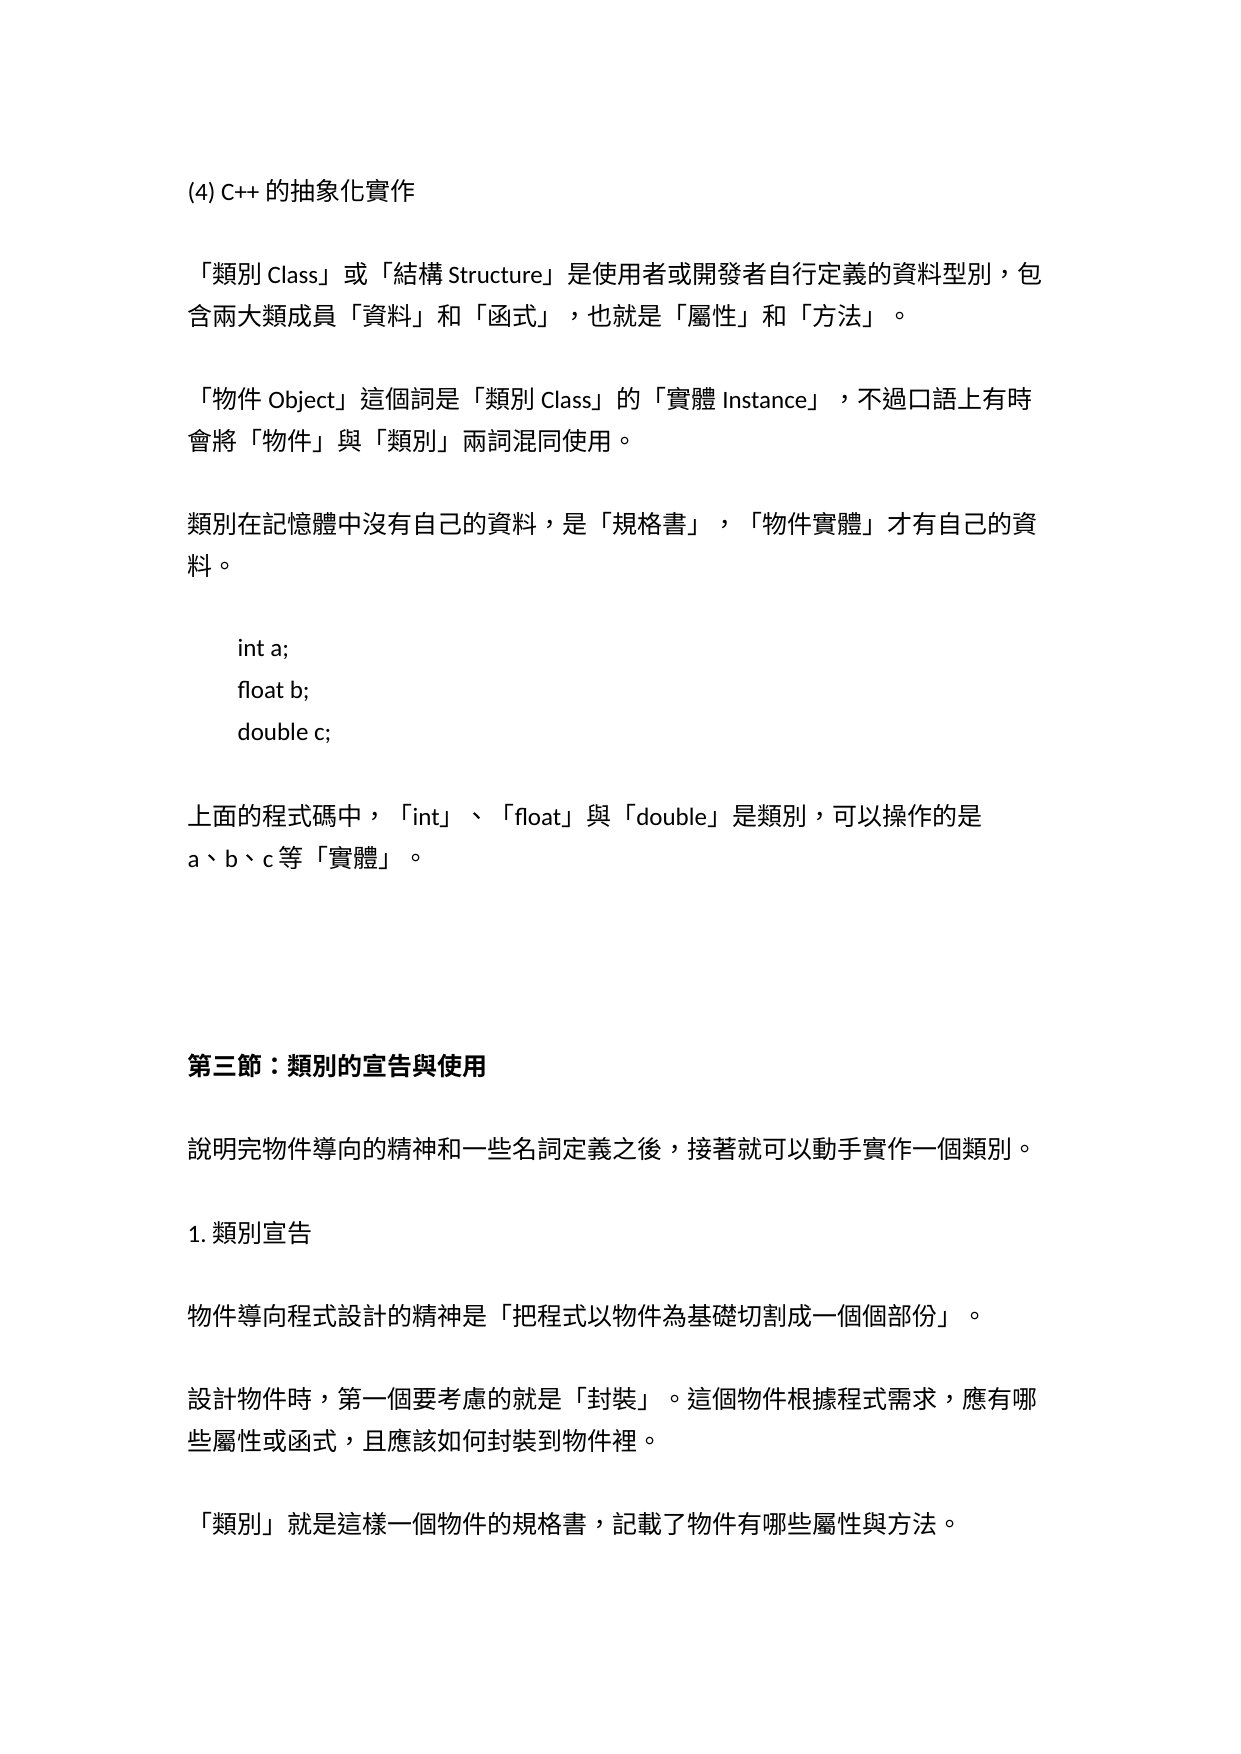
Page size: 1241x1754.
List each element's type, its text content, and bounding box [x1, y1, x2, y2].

text 說明完物件導向的精神和一些名詞定義之後，接著就可以動手實作一個類別。 [187, 1127, 1053, 1169]
text (4) C++ 的抽象化實作 [187, 169, 1053, 210]
text double c; [187, 710, 1053, 752]
text 物件導向程式設計的精神是「把程式以物件為基礎切割成一個個部份」。 [187, 1294, 1053, 1335]
text 第三節：類別的宣告與使用 [187, 1044, 1053, 1085]
text 設計物件時，第一個要考慮的就是「封裝」。這個物件根據程式需求，應有哪些屬性或函式，且應該如何封裝到物件裡。 [187, 1377, 1053, 1460]
text 類別在記憶體中沒有自己的資料，是「規格書」，「物件實體」才有自己的資料。 [187, 502, 1053, 585]
text 「物件 Object」這個詞是「類別 Class」的「實體 Instance」，不過口語上有時會將「物件」與「類別」兩詞混同使用。 [187, 377, 1053, 460]
text float b; [187, 669, 1053, 710]
text 上面的程式碼中，「int」、「float」與「double」是類別，可以操作的是 a、b、c等「實體」。 [187, 794, 1053, 877]
text int a; [187, 627, 1053, 669]
text 「類別」就是這樣一個物件的規格書，記載了物件有哪些屬性與方法。 [187, 1502, 1053, 1544]
text 1. 類別宣告 [187, 1210, 1053, 1252]
text 「類別Class」或「結構Structure」是使用者或開發者自行定義的資料型別，包含兩大類成員「資料」和「函式」，也就是「屬性」和「方法」。 [187, 252, 1053, 335]
